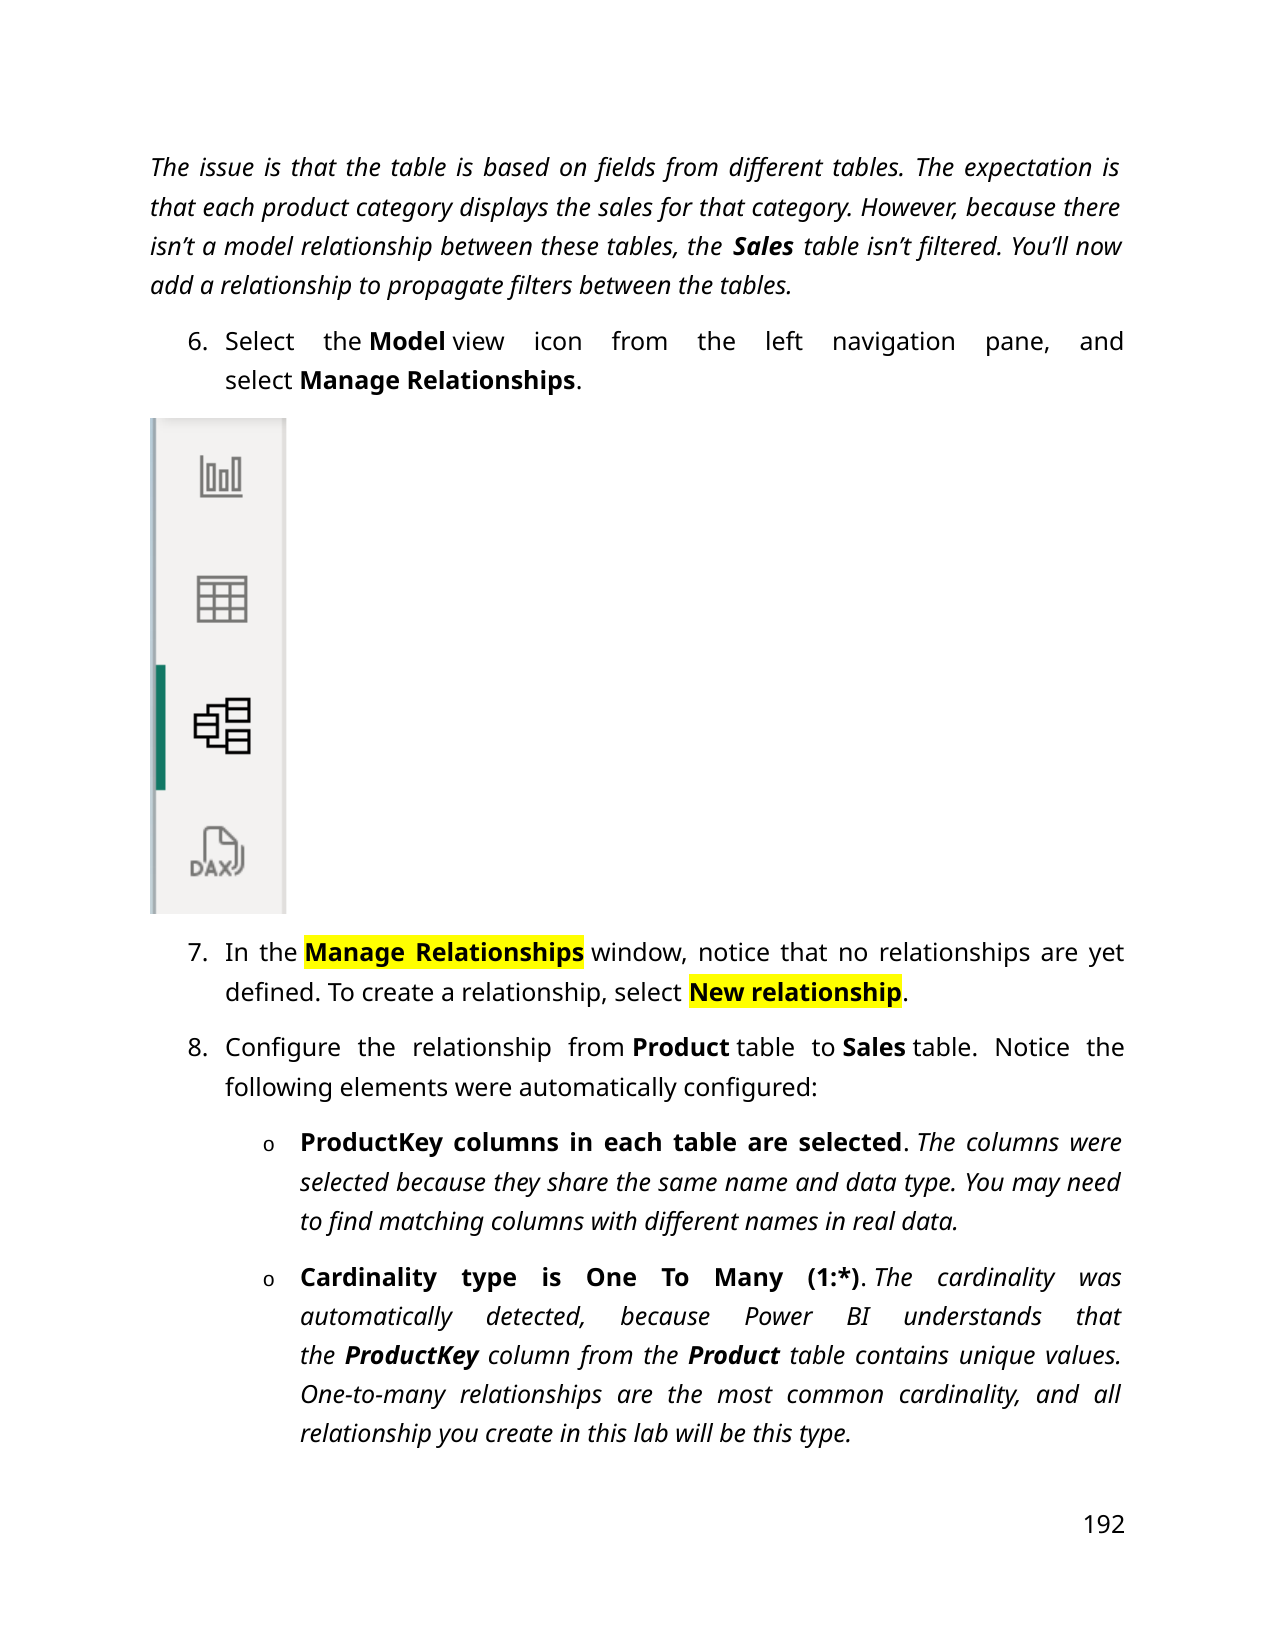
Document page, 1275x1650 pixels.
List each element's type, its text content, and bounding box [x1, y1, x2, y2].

list ProductKey columns in each table are selected. The columns were selected because they share the same name and data type. You may need to find matching columns with different names in real data. [262, 1125, 1125, 1237]
picture [150, 418, 287, 914]
list Configure the relationship from Product table to Sales table. Notice the following elements were automatically configured: [187, 1030, 1125, 1103]
list Select the Model view icon from the left navigation pane, and select Manage Relationships. [187, 323, 1125, 397]
list Cardinality type is One To Many (1:*). The cardinality was automatically detected, because Power BI understands that the ProductKey column from the Product table contains unique values. One-to-many relationships are the most common cardinality, and all relationship you create in this lab will be this type. [262, 1259, 1125, 1450]
text The issue is that the table is based on fields from different tables. The expectation is that each product category displays the sales for that category. However, because there isn’t a model relationship between these tables, the Sales table isn’t filtered. You’ll now add a relationship to propagate filters between the tables. [150, 150, 1125, 302]
list In the Manage Relationships window, notice that no relationships are yet defined. To create a relationship, select New relationship. [187, 935, 1125, 1008]
